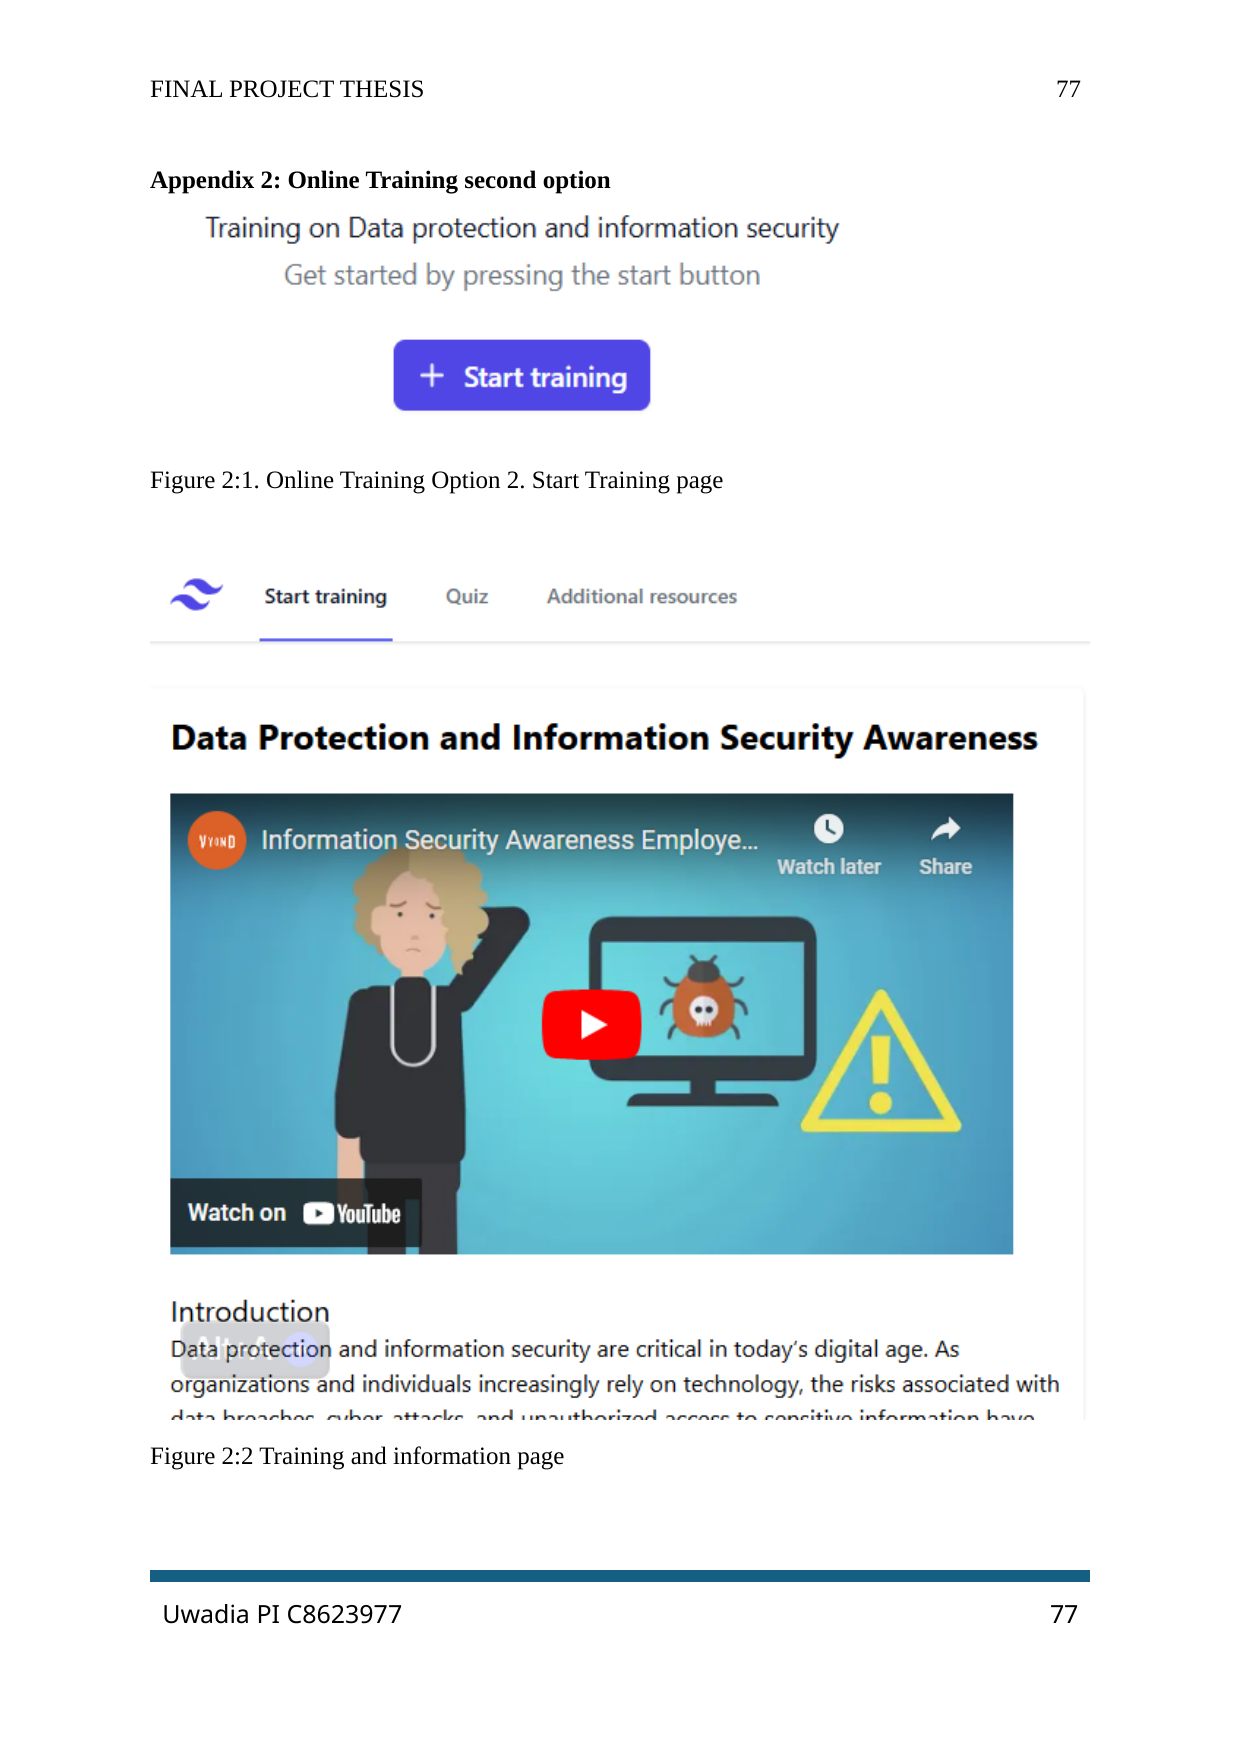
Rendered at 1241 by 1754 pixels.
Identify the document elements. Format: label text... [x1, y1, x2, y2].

picture [150, 564, 1091, 1420]
text Appendix 2: Online Training second option [150, 165, 1090, 194]
picture [150, 215, 907, 444]
text Figure 2:2 Training and information page [150, 1441, 1090, 1470]
text Figure 2:1. Online Training Option 2. Start Training page [150, 465, 1090, 494]
